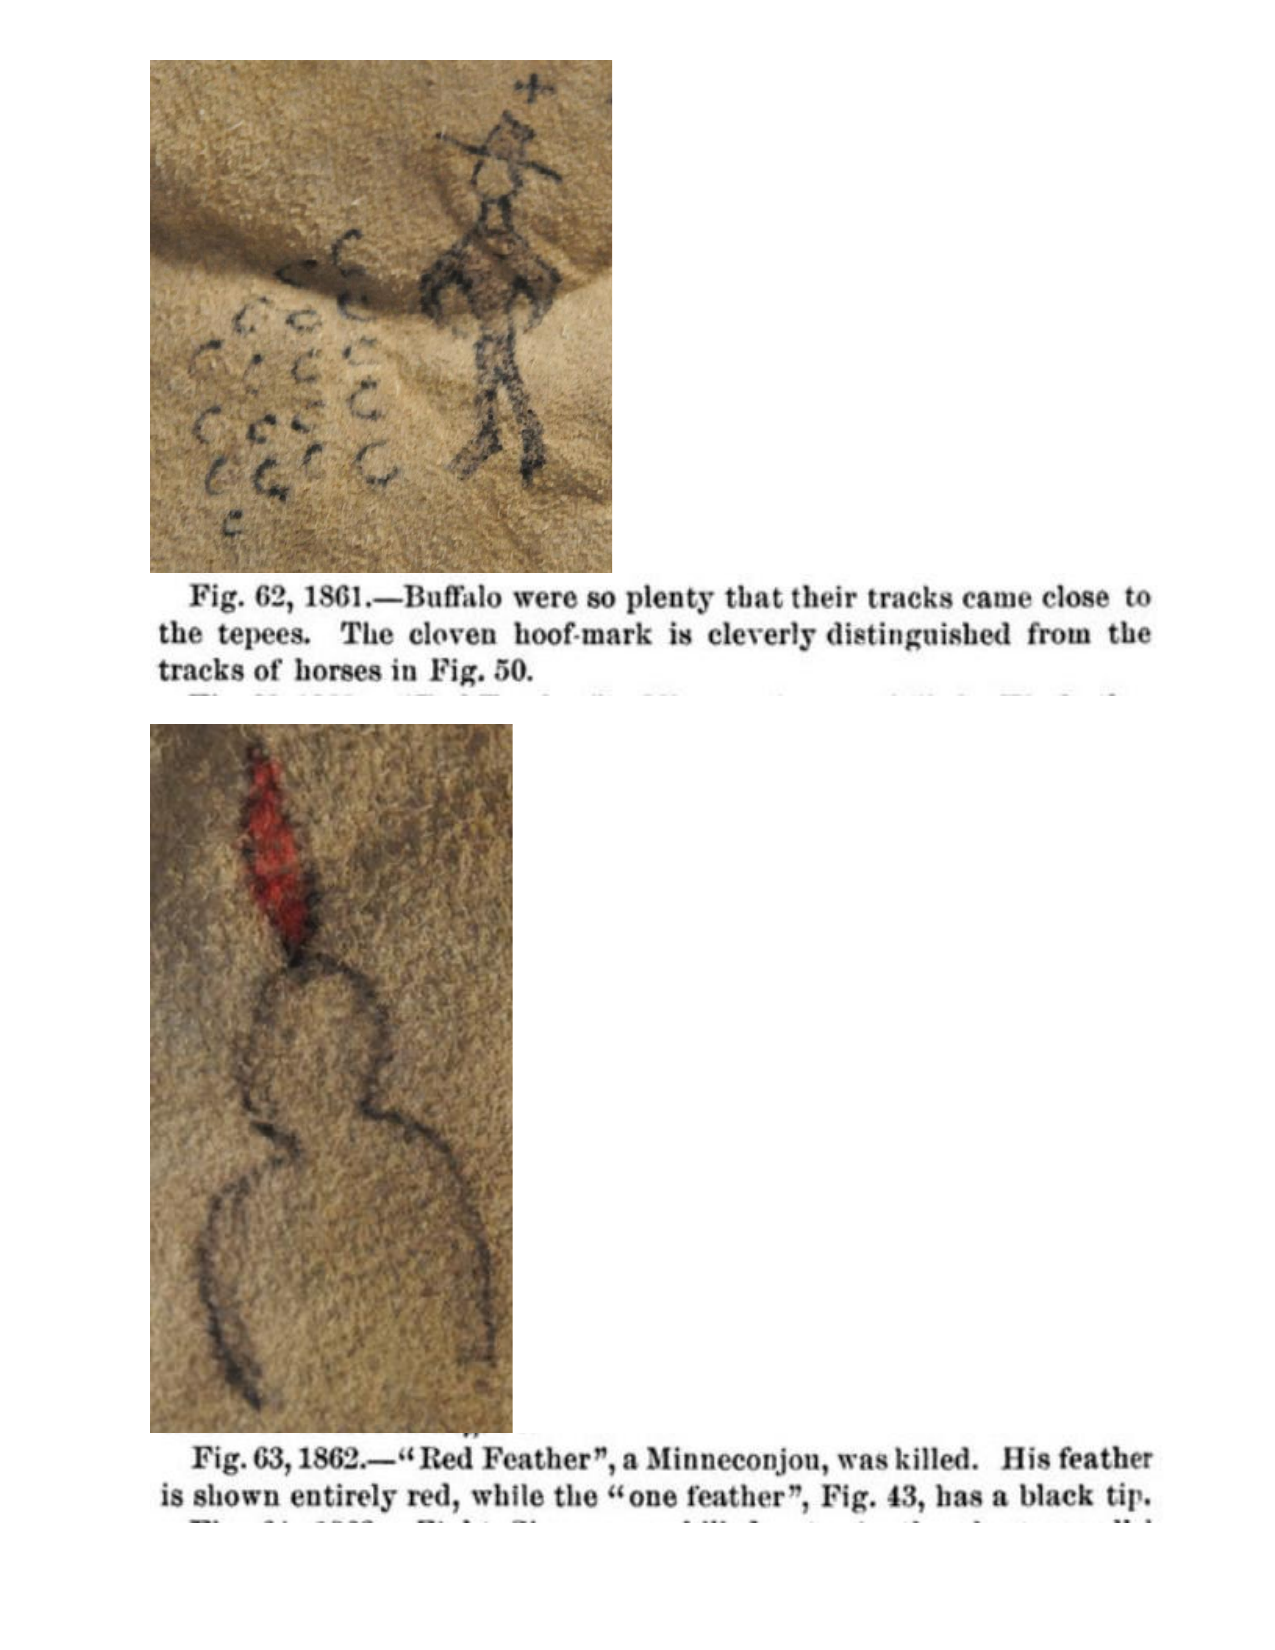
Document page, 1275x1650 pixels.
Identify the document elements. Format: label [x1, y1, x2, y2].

picture [150, 60, 1158, 696]
picture [150, 724, 1199, 1523]
